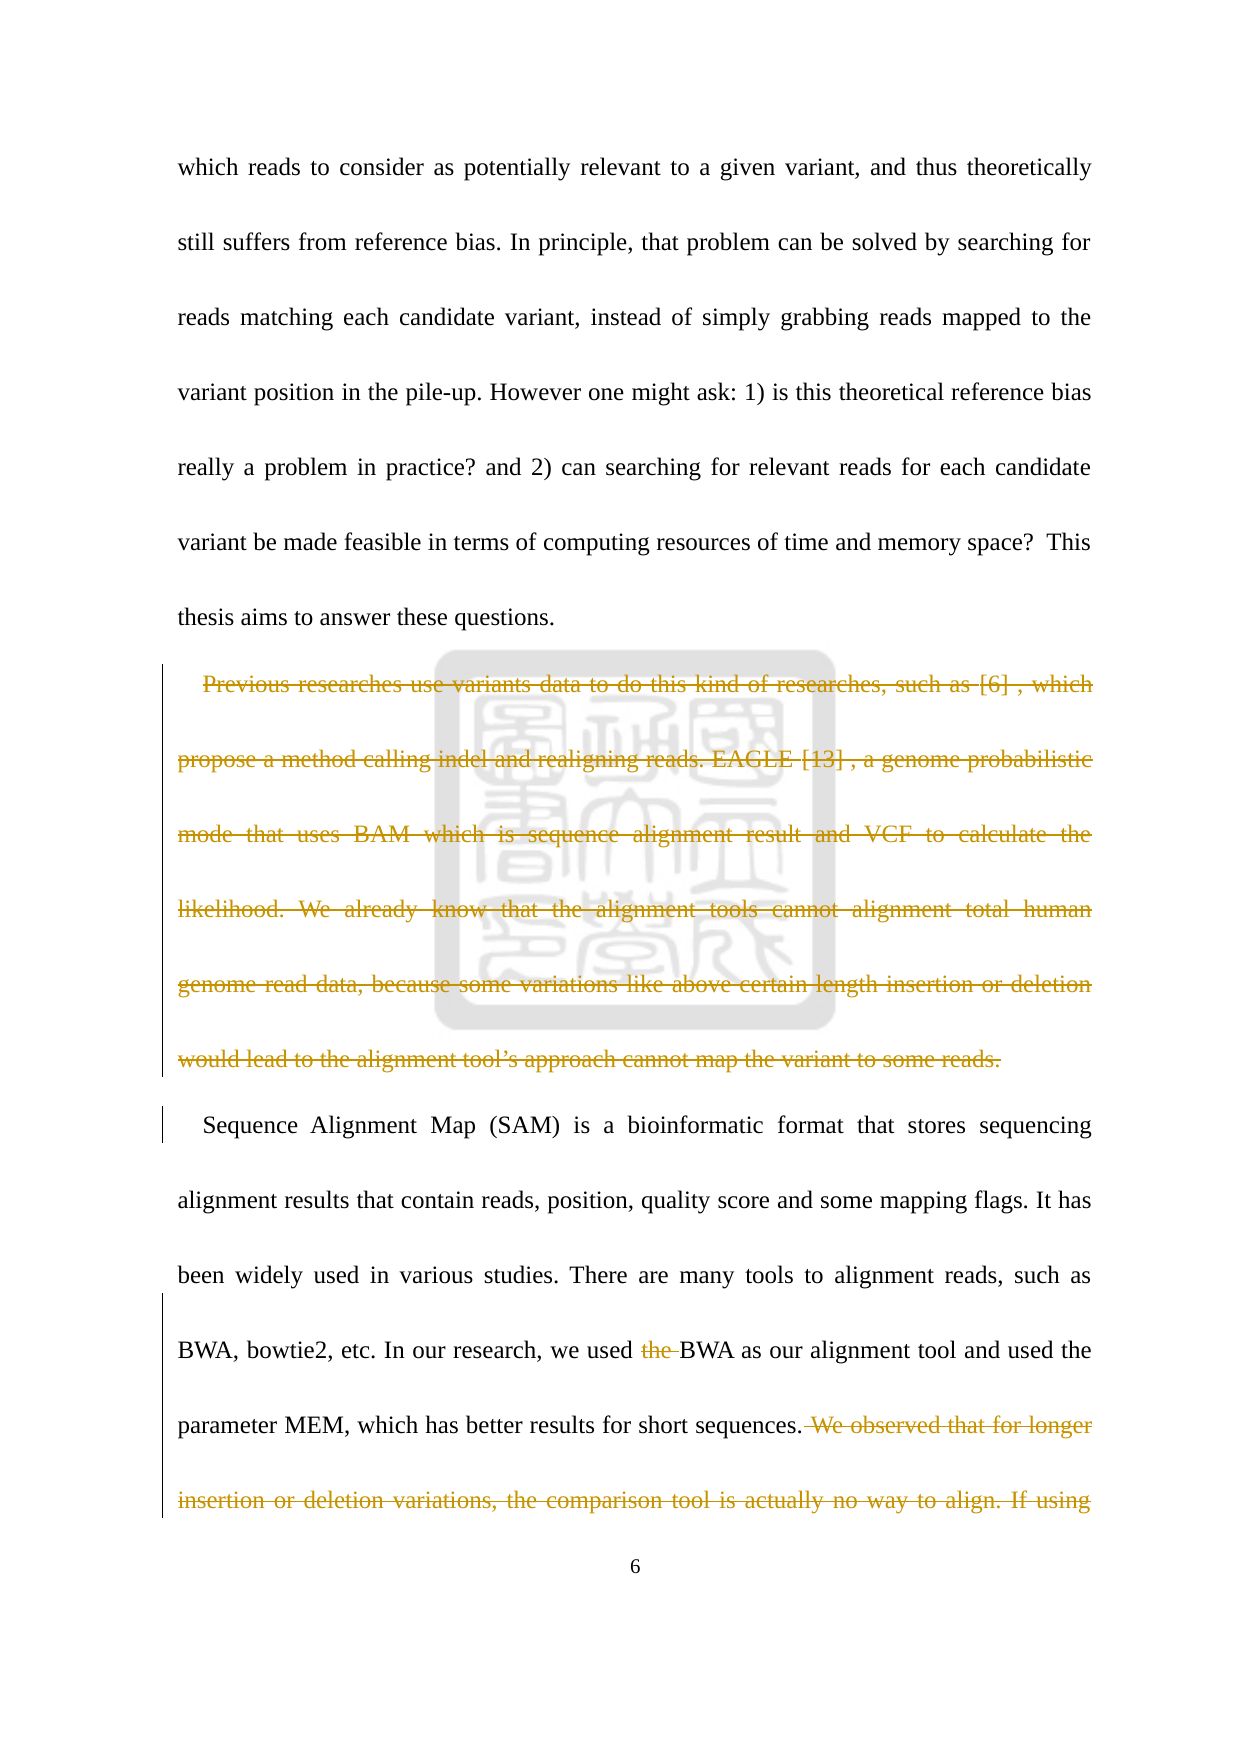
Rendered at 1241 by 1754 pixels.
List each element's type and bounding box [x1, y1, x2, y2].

picture [431, 836, 838, 909]
text [177, 1106, 1092, 1518]
picture [431, 760, 838, 834]
picture [431, 911, 838, 984]
picture [431, 986, 838, 1045]
text [177, 148, 1092, 636]
picture [431, 638, 838, 684]
picture [431, 686, 838, 759]
picture [748, 761, 757, 766]
